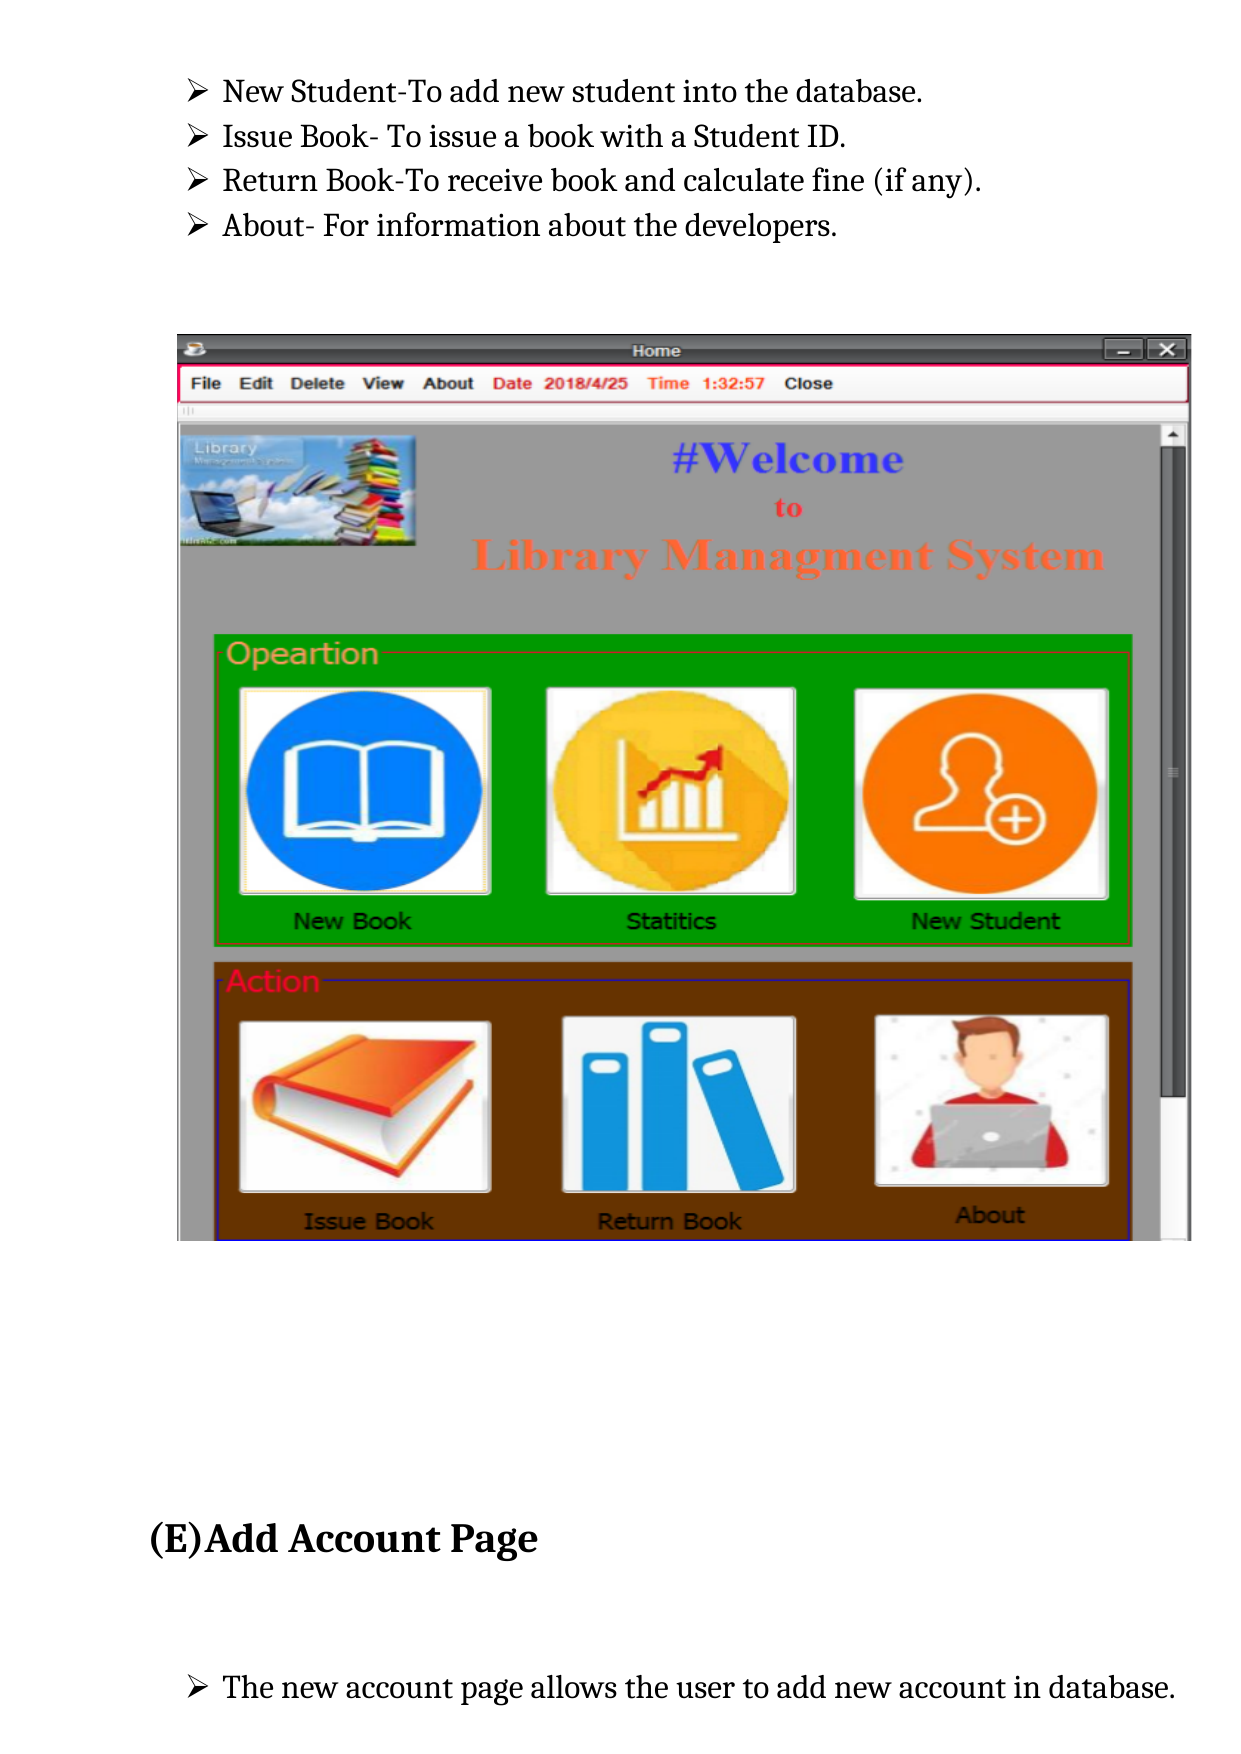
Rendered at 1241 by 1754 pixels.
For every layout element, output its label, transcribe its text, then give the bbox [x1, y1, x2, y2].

picture [177, 334, 1192, 1241]
list New Student-To add new student into the database. [184, 72, 1226, 111]
list The new account page allows the user to add new account in database. [184, 1669, 1226, 1707]
list Issue Book- To issue a book with a Student ID. [184, 117, 1226, 155]
list Return Book-To receive book and calculate fine (if any). [184, 162, 1226, 200]
subtitle (E)Add Account Page [147, 1515, 1227, 1563]
list About- For information about the developers. [184, 207, 1226, 245]
